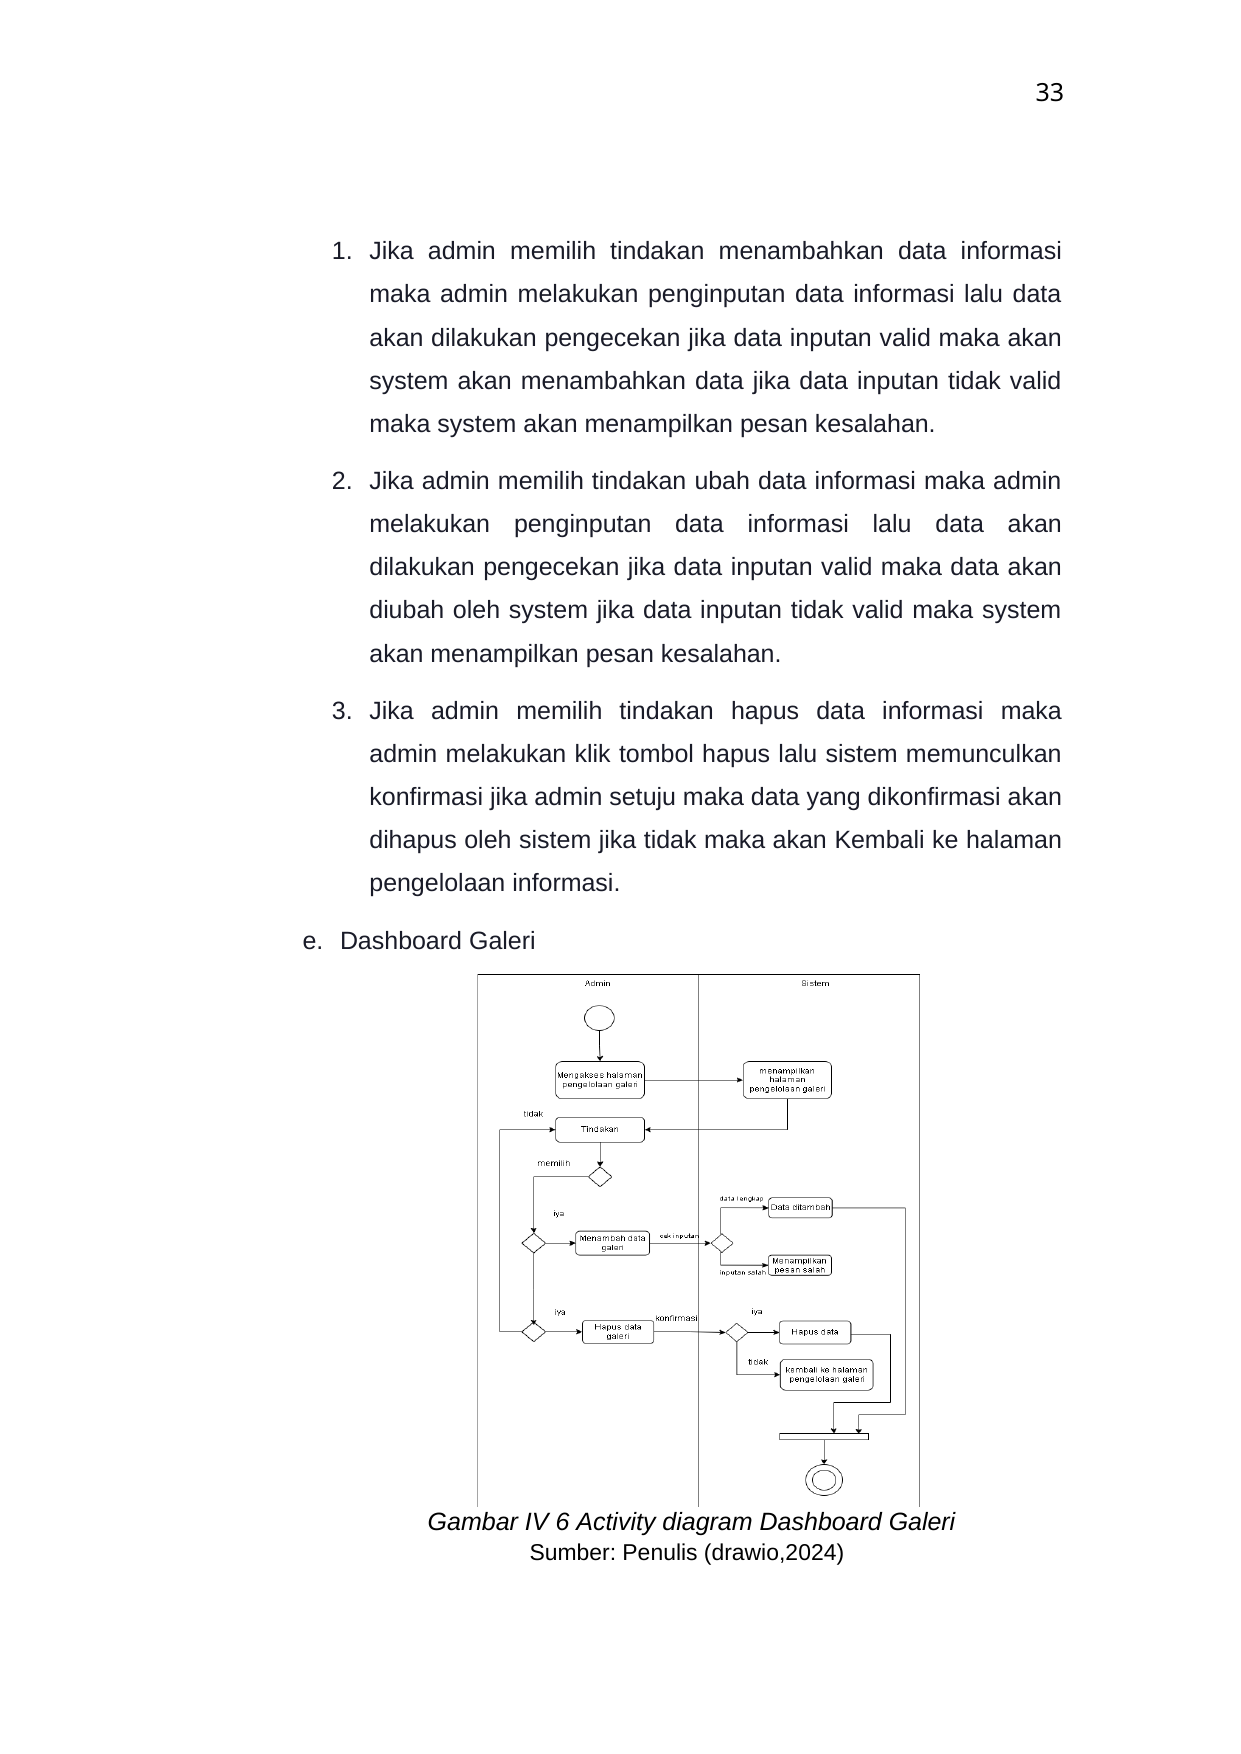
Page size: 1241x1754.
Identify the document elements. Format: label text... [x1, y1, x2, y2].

text Sumber: Penulis (drawio,2024) [310, 1521, 1063, 1566]
list Jika admin memilih tindakan menambahkan data informasi maka admin melakukan penginputan data informasi lalu data akan dilakukan pengecekan jika data inputan valid maka akan system akan menambahkan data jika data inputan tidak valid maka system akan menampilkan pesan kesalahan. [332, 236, 1063, 437]
list Jika admin memilih tindakan ubah data informasi maka admin melakukan penginputan data informasi lalu data akan dilakukan pengecekan jika data inputan valid maka data akan diubah oleh system jika data inputan tidak valid maka system akan menampilkan pesan kesalahan. [332, 466, 1063, 667]
list Dashboard Galeri [302, 926, 1050, 954]
list Jika admin memilih tindakan hapus data informasi maka admin melakukan klik tombol hapus lalu sistem memunculkan konfirmasi jika admin setuju maka data yang dikonfirmasi akan dihapus oleh sistem jika tidak maka akan Kembali ke halaman pengelolaan informasi. [332, 696, 1063, 897]
picture [477, 974, 920, 1507]
